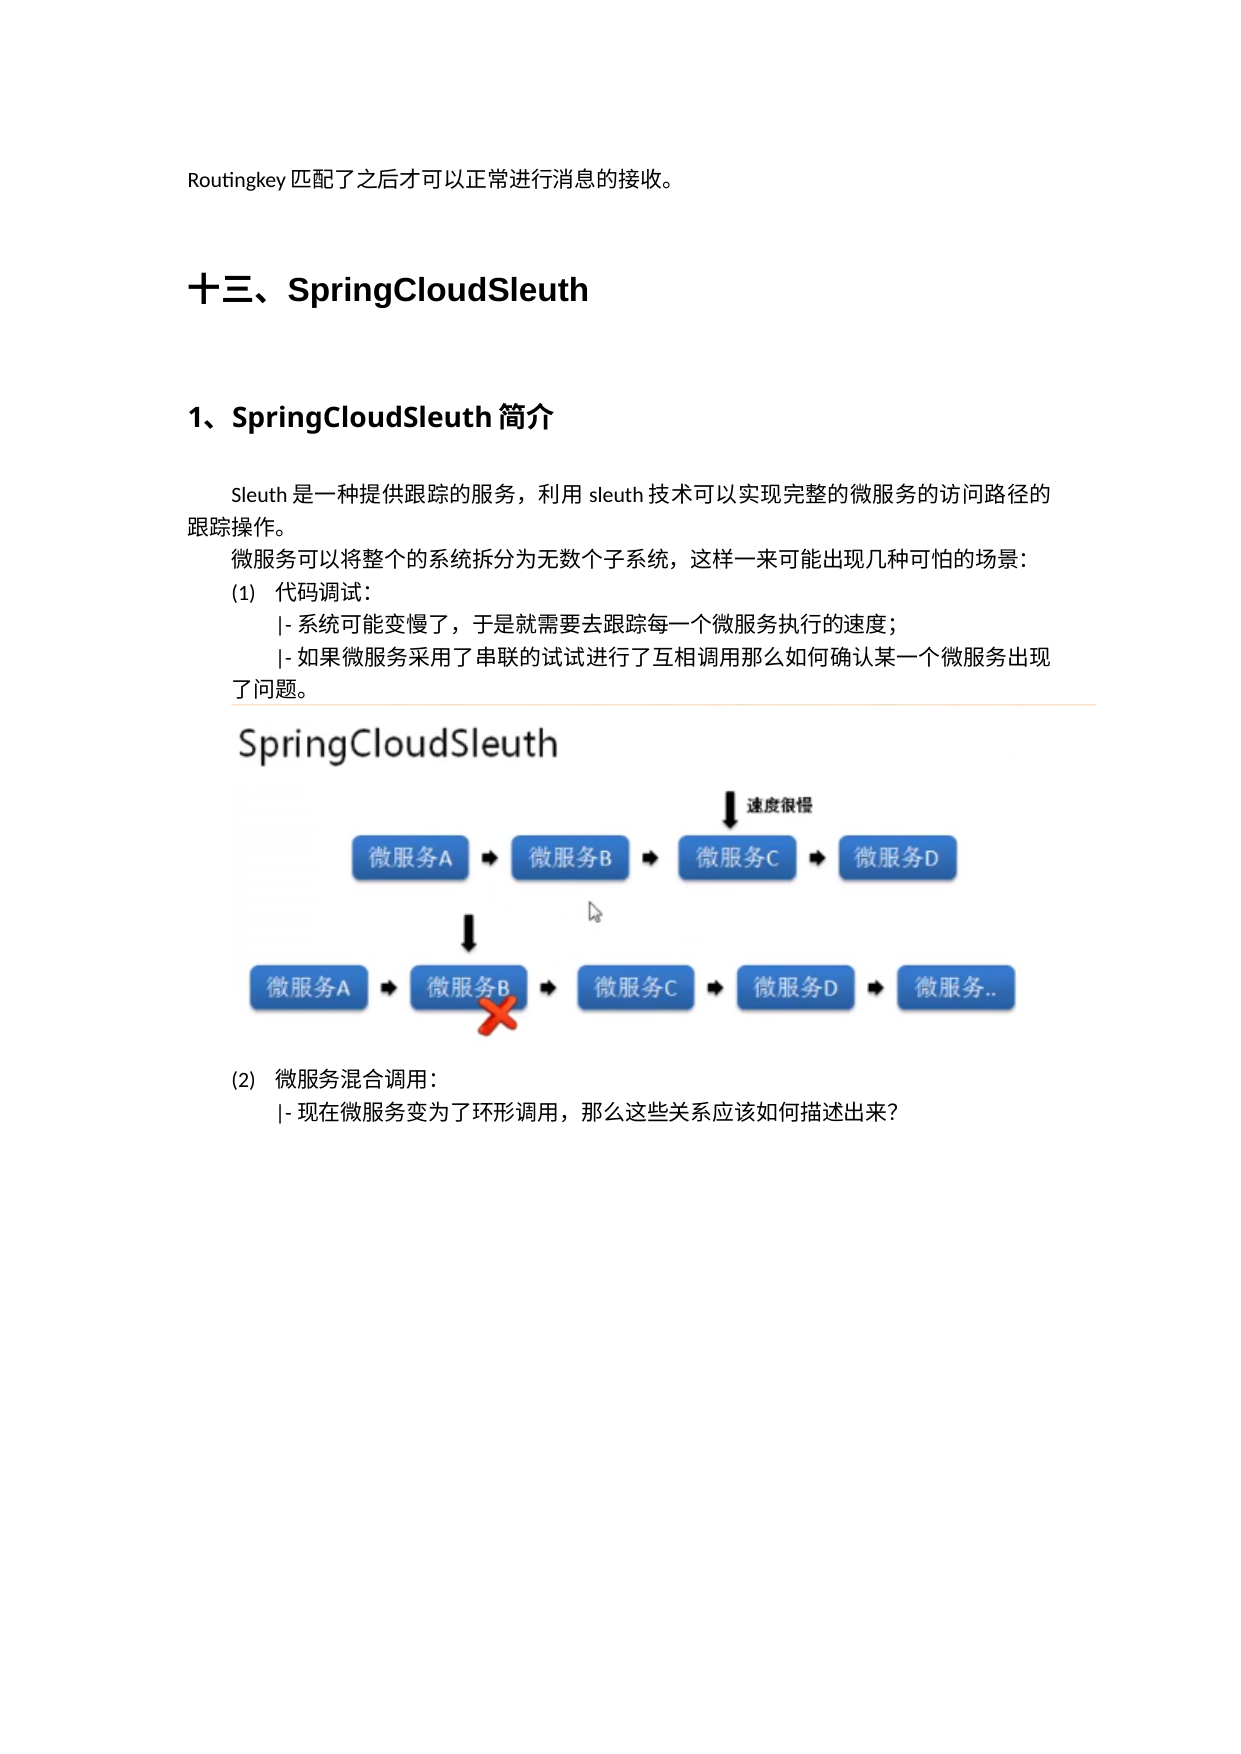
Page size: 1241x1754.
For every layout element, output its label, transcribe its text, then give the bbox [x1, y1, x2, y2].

text Sleuth是一种提供跟踪的服务，利用sleuth技术可以实现完整的微服务的访问路径的跟踪操作。 [187, 477, 1053, 542]
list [187, 162, 1053, 194]
picture [231, 704, 1097, 1059]
list |- 现在微服务变为了环形调用，那么这些关系应该如何描述出来？ [231, 1094, 1053, 1127]
list |- 系统可能变慢了，于是就需要去跟踪每一个微服务执行的速度； [231, 607, 1053, 639]
list 微服务混合调用： [187, 1062, 1053, 1094]
subtitle SpringCloudSleuth [187, 254, 1053, 319]
subtitle SpringCloudSleuth简介 [187, 383, 1053, 448]
list 代码调试： [187, 574, 1053, 607]
list |- 如果微服务采用了串联的试试进行了互相调用那么如何确认某一个微服务出现了问题。 [231, 639, 1053, 704]
text 微服务可以将整个的系统拆分为无数个子系统，这样一来可能出现几种可怕的场景： [187, 542, 1053, 574]
